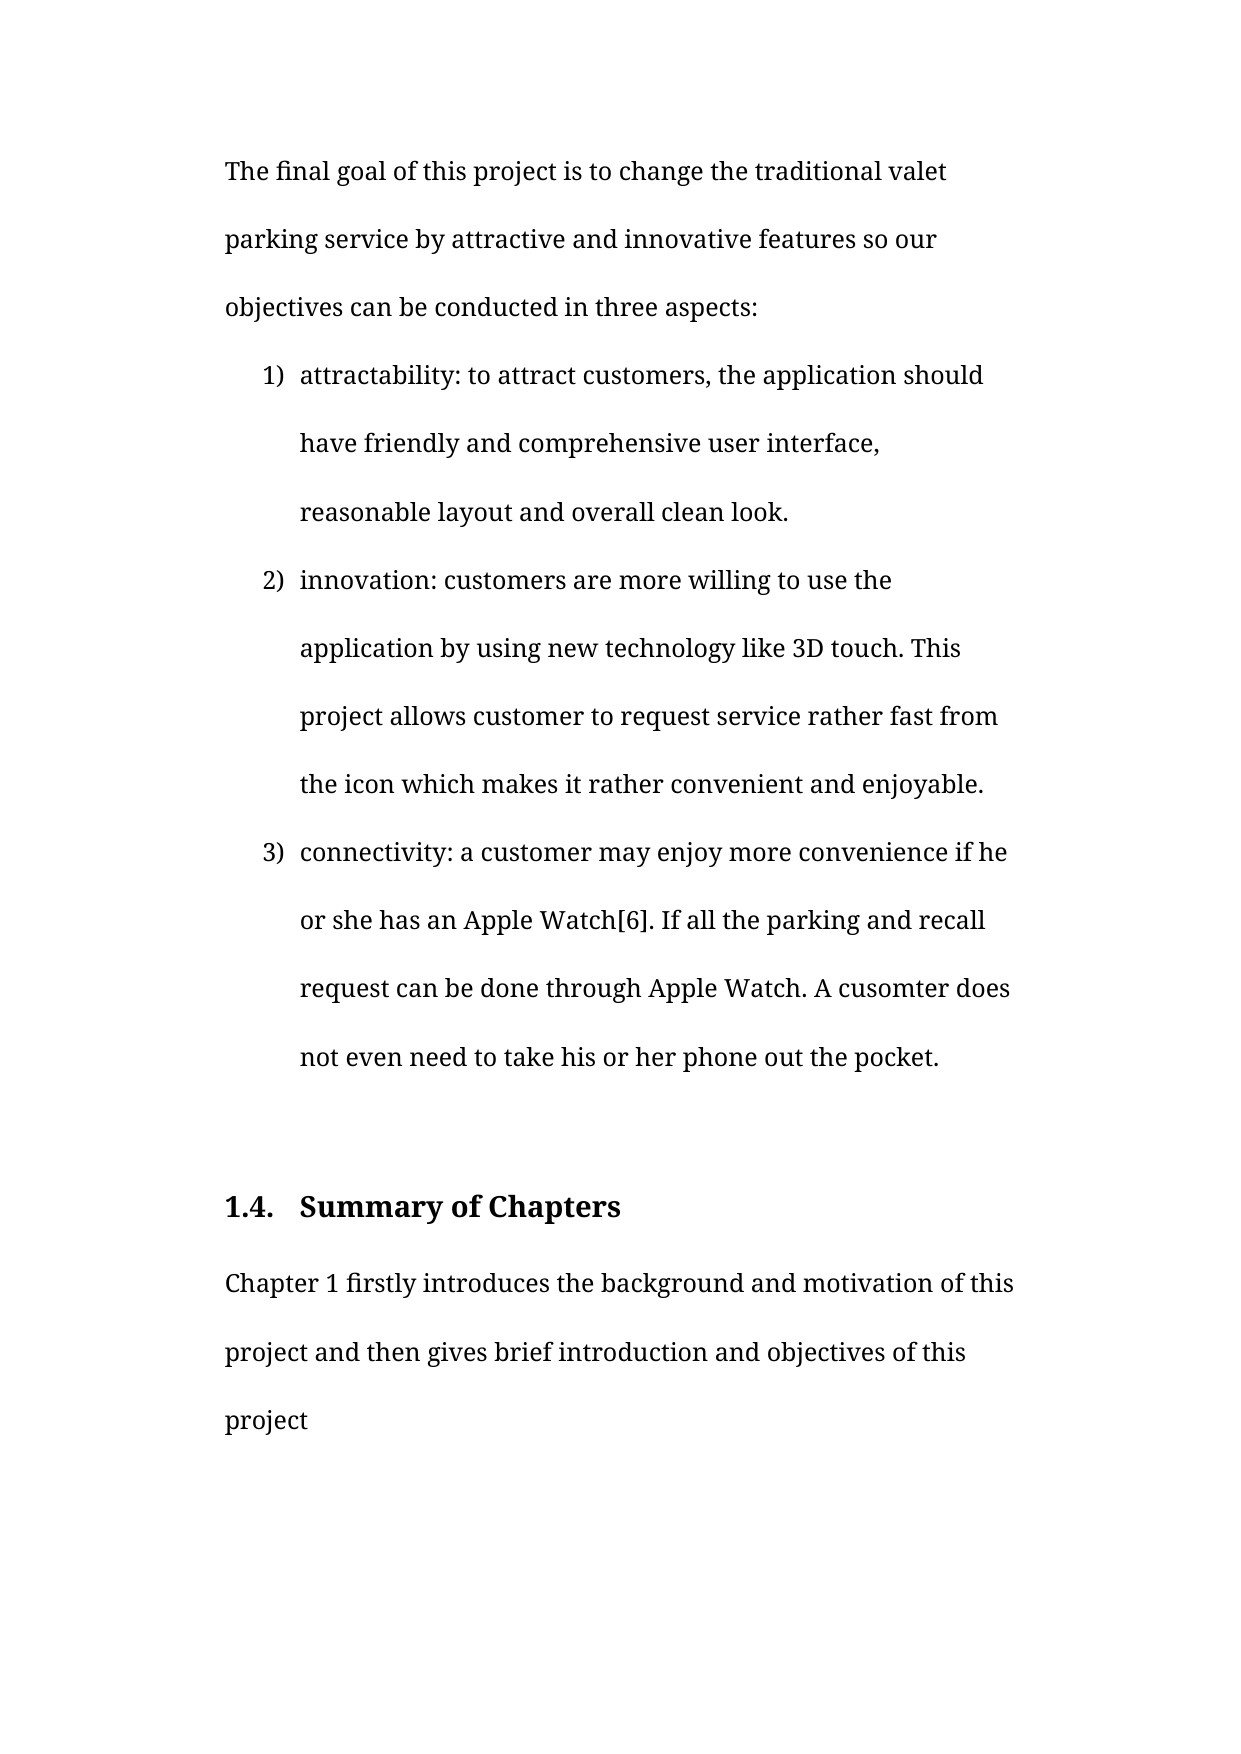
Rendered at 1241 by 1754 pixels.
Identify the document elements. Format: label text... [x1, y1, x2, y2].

list connectivity: a customer may enjoy more convenience if he or she has an Apple Watch[6]. If all the parking and recall request can be done through Apple Watch. A cusomter does not even need to take his or her phone out the pocket. [262, 835, 1016, 1073]
text Chapter 1 firstly introduces the background and motivation of this project and then gives brief introduction and objectives of this project [224, 1266, 1016, 1436]
list attractability: to attract customers, the application should have friendly and comprehensive user interface, reasonable layout and overall clean look. [262, 358, 1016, 528]
text The final goal of this project is to change the traditional valet parking service by attractive and innovative features so our objectives can be conducted in three aspects: [224, 153, 1016, 324]
list innovation: customers are more willing to use the application by using new technology like 3D touch. This project allows customer to request service rather fast from the icon which makes it rather convenient and enjoyable. [262, 562, 1016, 801]
list Summary of Chapters [224, 1187, 1016, 1226]
